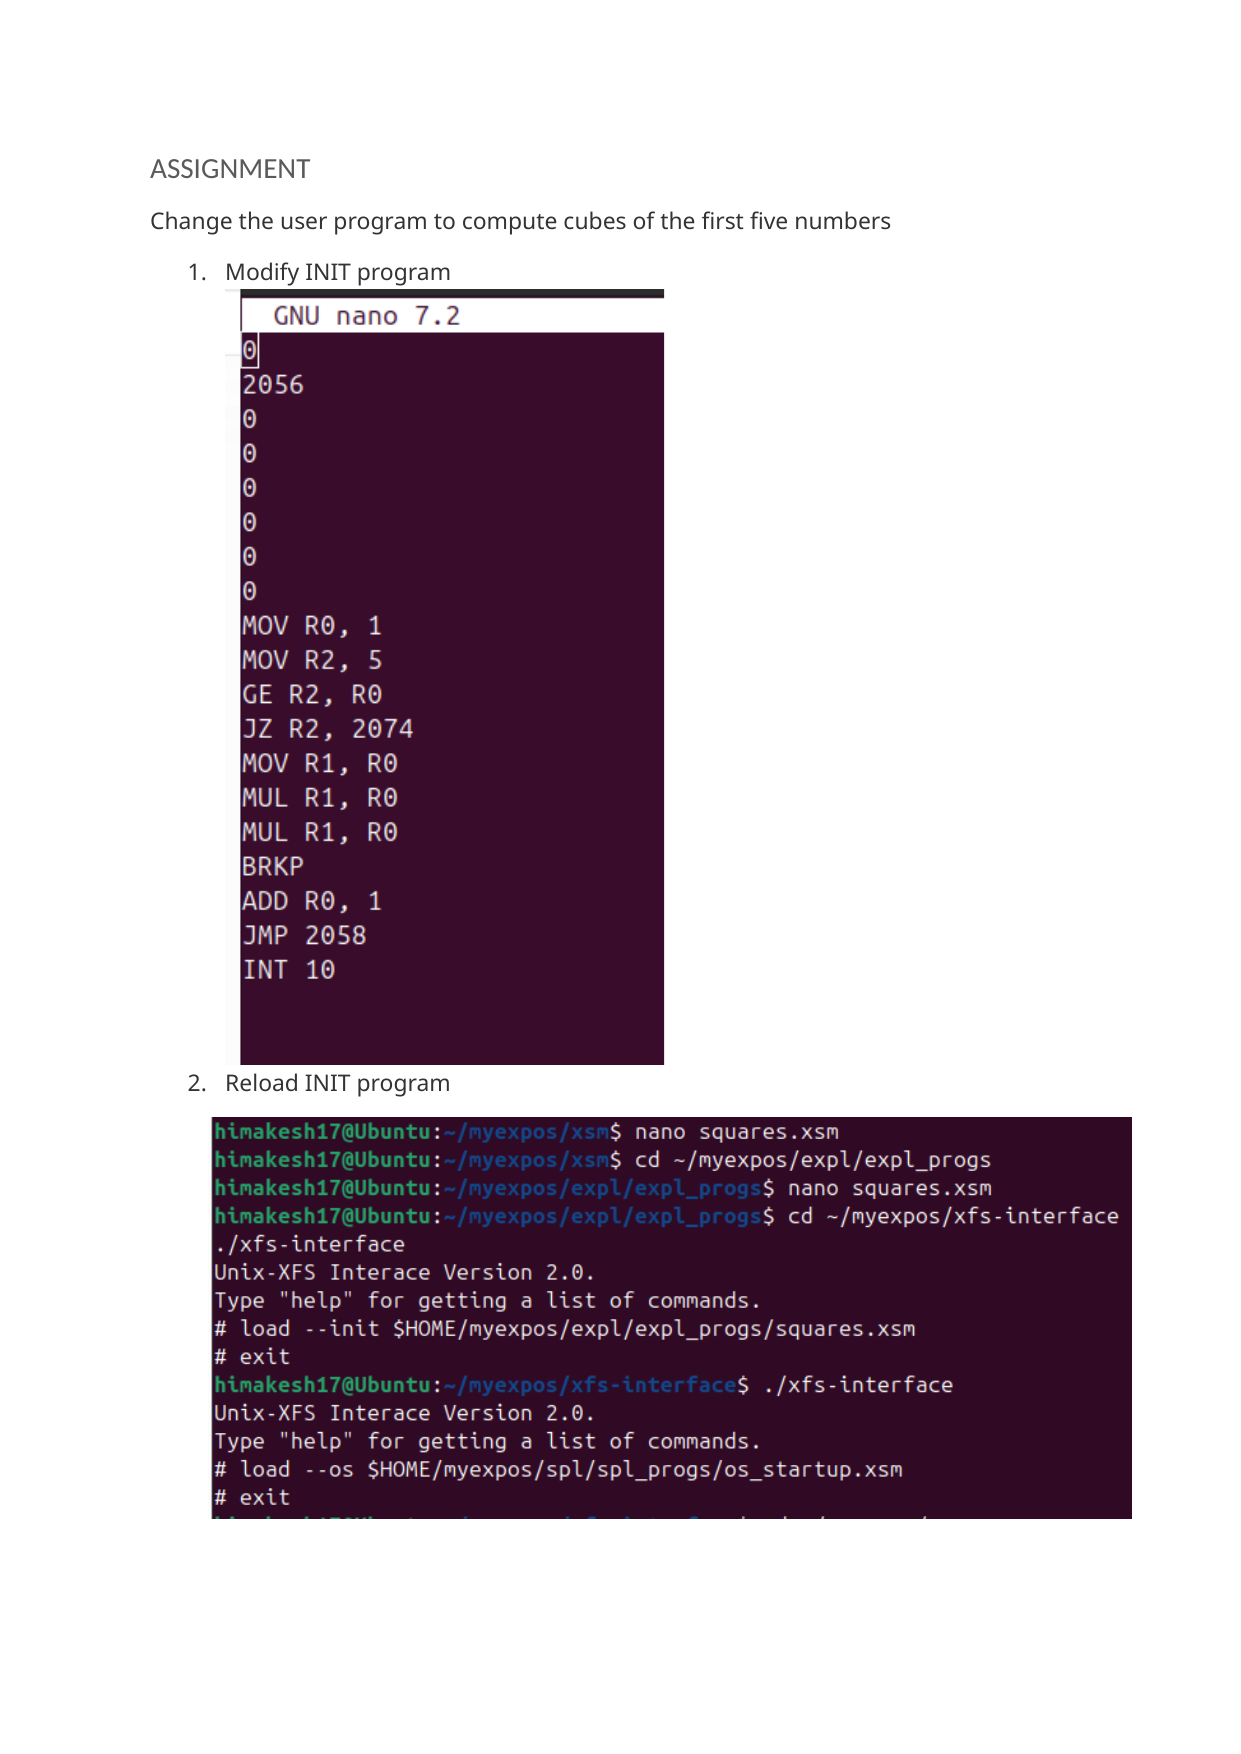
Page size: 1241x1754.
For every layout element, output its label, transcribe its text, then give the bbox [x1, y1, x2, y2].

picture [208, 1117, 1132, 1519]
text Change the user program to compute cubes of the first five numbers [150, 205, 1090, 236]
list Reload INIT program [187, 1067, 1090, 1098]
list Modify INIT program [187, 256, 1090, 287]
text ASSIGNMENT [150, 150, 1090, 186]
picture [225, 289, 665, 1065]
